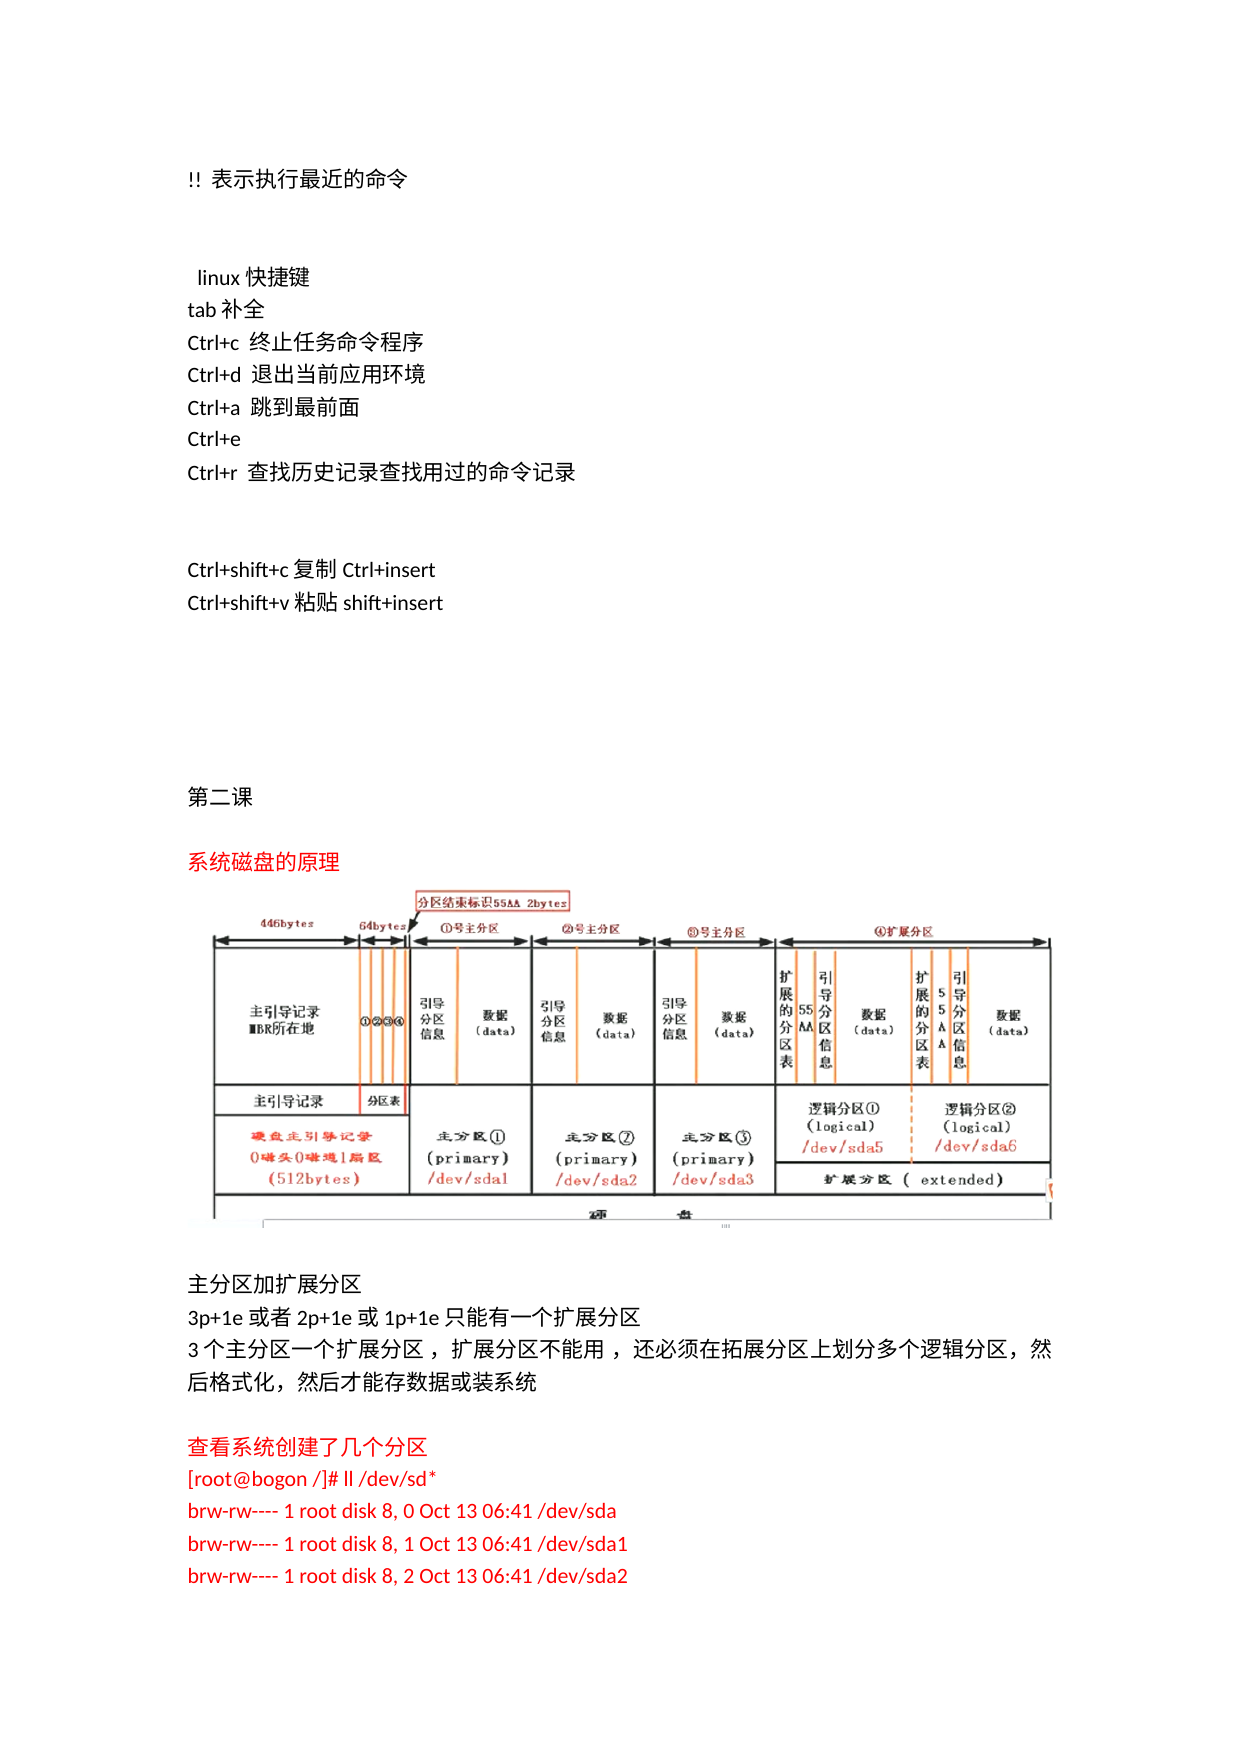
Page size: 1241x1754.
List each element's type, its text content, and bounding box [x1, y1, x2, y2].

text tab 补全 [187, 292, 1053, 324]
text brw-rw---- 1 root disk 8, 0 Oct 13 06:41 /dev/sda [187, 1494, 1053, 1527]
text Ctrl+d 退出当前应用环境 [187, 357, 1053, 389]
text brw-rw---- 1 root disk 8, 2 Oct 13 06:41 /dev/sda2 [187, 1559, 1053, 1592]
picture [187, 877, 1053, 1228]
text brw-rw---- 1 root disk 8, 1 Oct 13 06:41 /dev/sda1 [187, 1527, 1053, 1559]
text Ctrl+e [187, 422, 1053, 454]
text 查看系统创建了几个分区 [187, 1429, 1053, 1462]
text [root@bogon /]# ll /dev/sd* [187, 1462, 1053, 1494]
text 系统磁盘的原理 [187, 844, 1053, 877]
text linux 快捷键 [187, 259, 1053, 292]
text Ctrl+a 跳到最前面 [187, 389, 1053, 422]
text 第二课 [187, 779, 1053, 812]
text Ctrl+r 查找历史记录查找用过的命令记录 [187, 454, 1053, 487]
text !! 表示执行最近的命令 [187, 162, 1053, 194]
text 3个主分区一个扩展分区 ，扩展分区不能用 ，还必须在拓展分区上划分多个逻辑分区，然后格式化，然后才能存数据或装系统 [187, 1332, 1053, 1397]
text Ctrl+shift+c 复制 Ctrl+insert [187, 552, 1053, 584]
text Ctrl+shift+v 粘贴 shift+insert [187, 584, 1053, 617]
text 主分区加扩展分区 [187, 1267, 1053, 1299]
text 3p+1e 或者 2p+1e 或 1p+1e 只能有一个扩展分区 [187, 1299, 1053, 1332]
text Ctrl+c 终止任务命令程序 [187, 324, 1053, 357]
